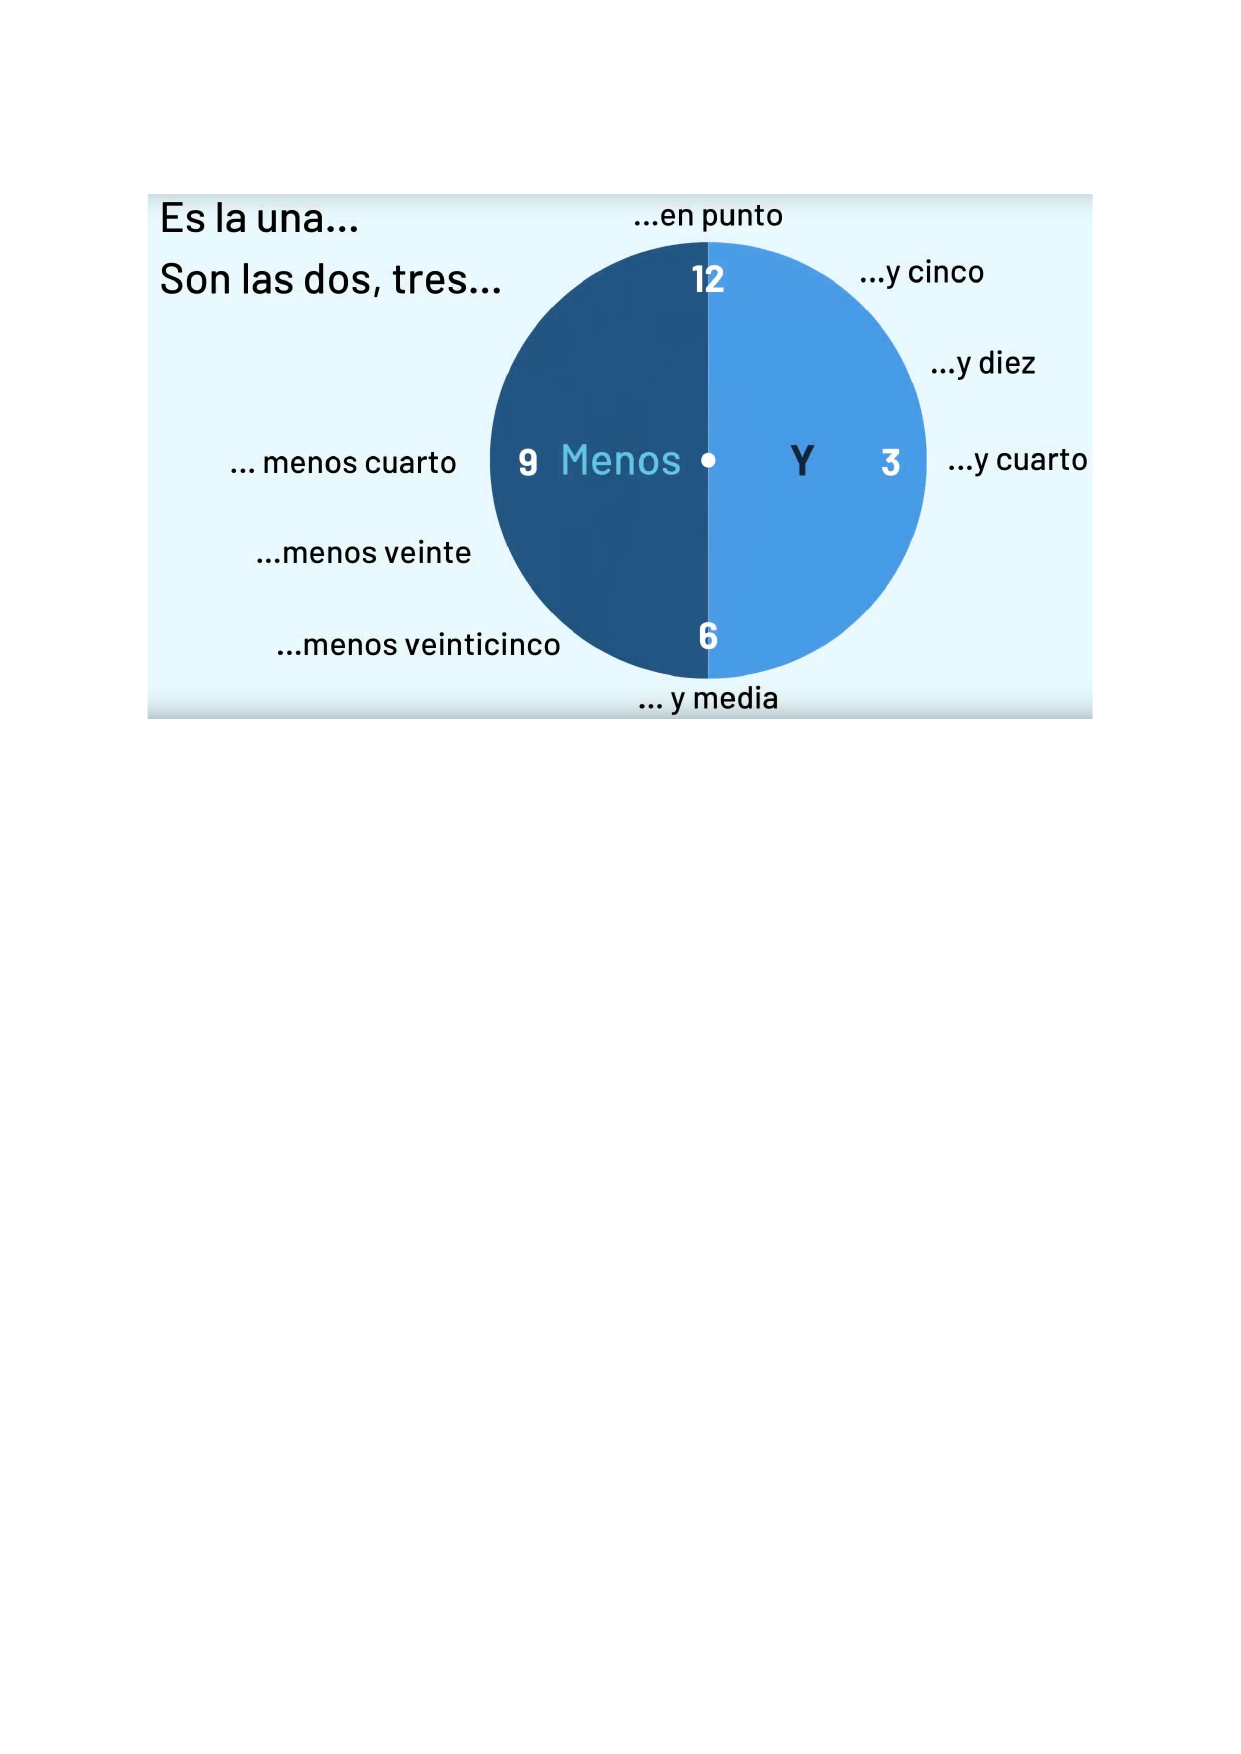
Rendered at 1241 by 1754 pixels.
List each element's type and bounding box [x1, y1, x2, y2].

picture [147, 194, 1093, 719]
